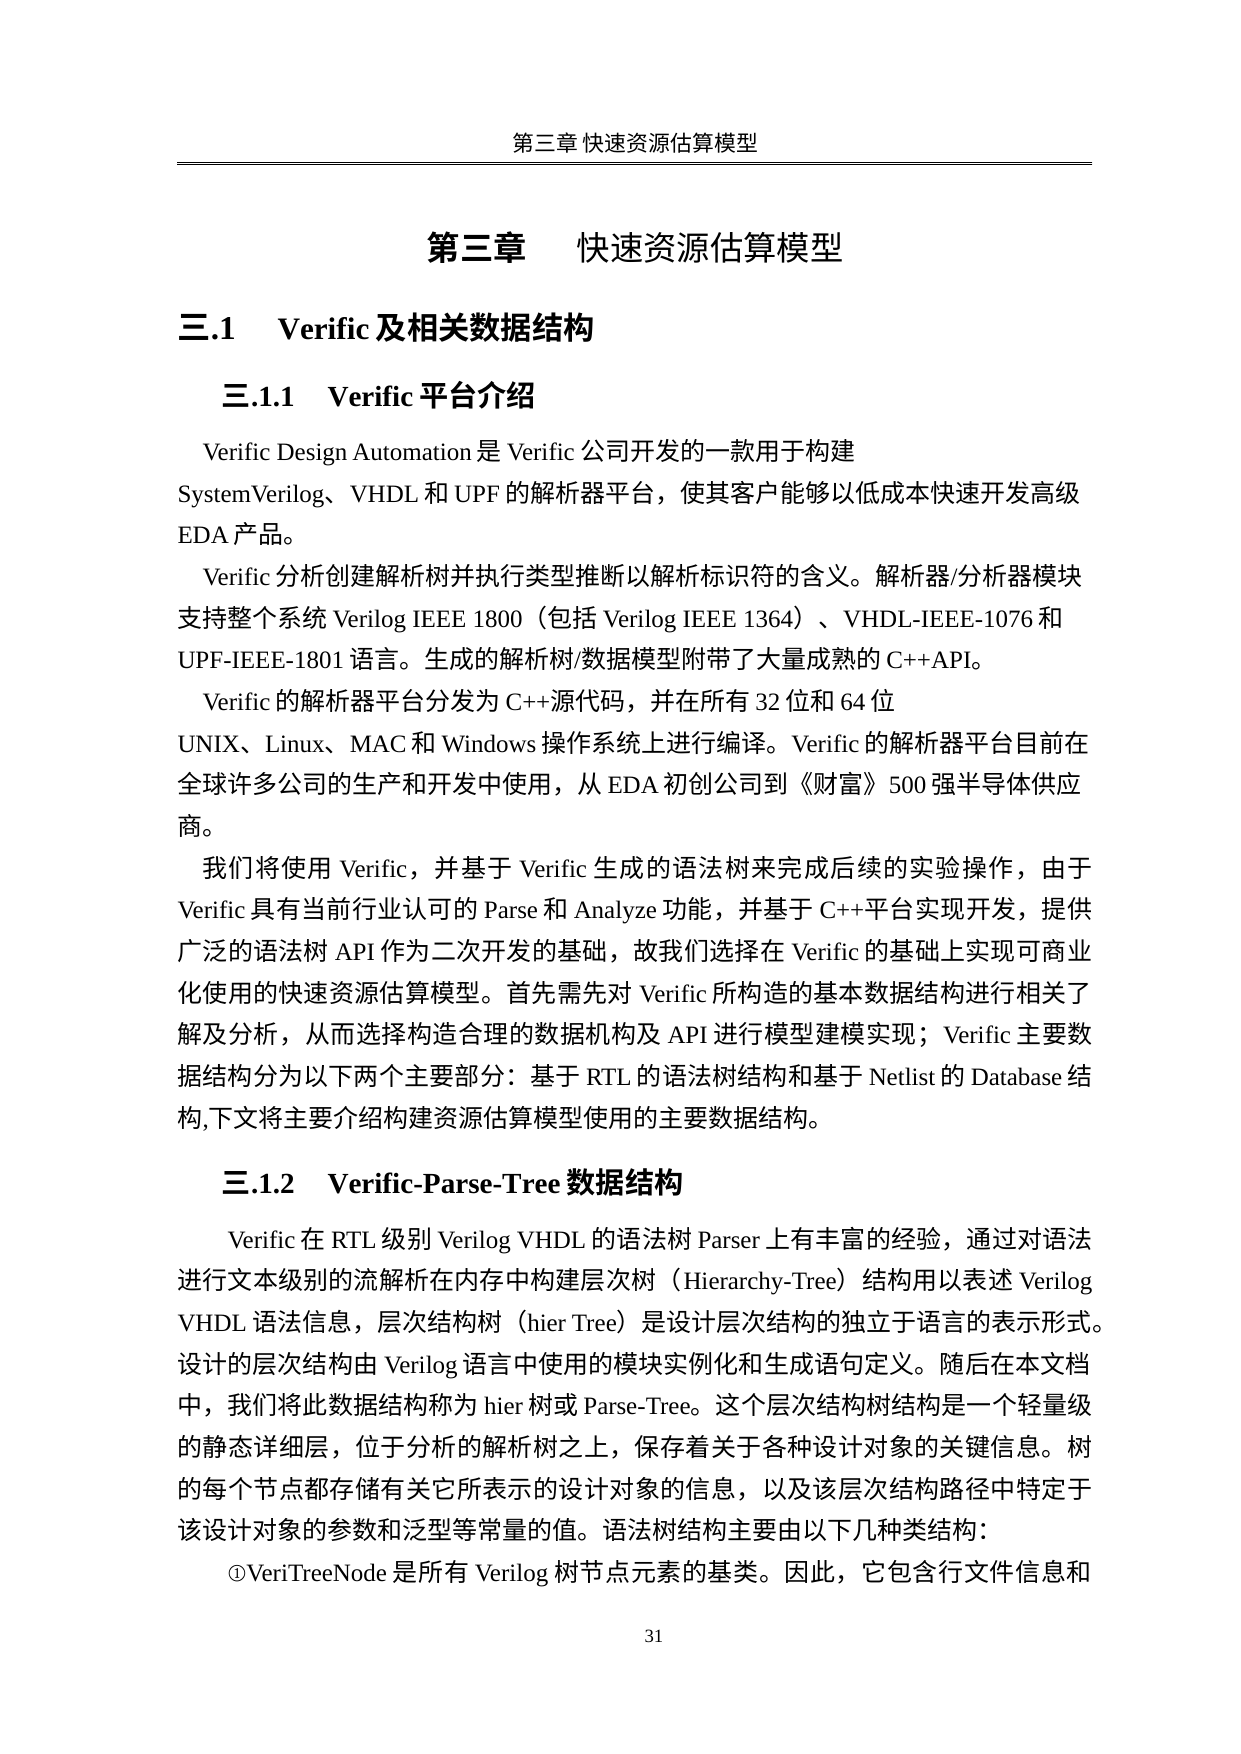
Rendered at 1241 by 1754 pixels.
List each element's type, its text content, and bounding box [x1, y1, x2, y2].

text Verific在RTL级别Verilog VHDL的语法树Parser上有丰富的经验，通过对语法进行文本级别的流解析在内存中构建层次树（Hierarchy-Tree）结构用以表述Verilog VHDL语法信息，层次结构树（hier Tree）是设计层次结构的独立于语言的表示形式。设计的层次结构由Verilog语言中使用的模块实例化和生成语句定义。随后在本文档中，我们将此数据结构称为hier树或Parse-Tree。这个层次结构树结构是一个轻量级的静态详细层，位于分析的解析树之上，保存着关于各种设计对象的关键信息。树的每个节点都存储有关它所表示的设计对象的信息，以及该层次结构路径中特定于该设计对象的参数和泛型等常量的值。语法树结构主要由以下几种类结构： [177, 1215, 1092, 1548]
subtitle 快速资源估算模型 [177, 227, 1092, 269]
text Verific分析创建解析树并执行类型推断以解析标识符的含义。解析器/分析器模块支持整个系统Verilog IEEE 1800（包括Verilog IEEE 1364）、VHDL-IEEE-1076和UPF-IEEE-1801语言。生成的解析树/数据模型附带了大量成熟的C++API。 [177, 552, 1092, 677]
text Verific Design Automation是Verific公司开发的一款用于构建SystemVerilog、VHDL和UPF的解析器平台，使其客户能够以低成本快速开发高级EDA产品。 [177, 427, 1092, 552]
subtitle Verific及相关数据结构 [177, 306, 1092, 348]
subtitle Verific平台介绍 [222, 373, 1092, 415]
text 我们将使用Verific，并基于Verific生成的语法树来完成后续的实验操作，由于Verific具有当前行业认可的Parse和Analyze功能，并基于C++平台实现开发，提供广泛的语法树API作为二次开发的基础，故我们选择在Verific的基础上实现可商业化使用的快速资源估算模型。首先需先对Verific所构造的基本数据结构进行相关了解及分析，从而选择构造合理的数据机构及API进行模型建模实现；Verific主要数据结构分为以下两个主要部分：基于RTL的语法树结构和基于Netlist的Database结构,下文将主要介绍构建资源估算模型使用的主要数据结构。 [177, 844, 1092, 1136]
subtitle Verific-Parse-Tree数据结构 [222, 1161, 1092, 1202]
text Verific的解析器平台分发为C++源代码，并在所有32位和64位UNIX、Linux、MAC和Windows操作系统上进行编译。Verific的解析器平台目前在全球许多公司的生产和开发中使用，从EDA初创公司到《财富》500强半导体供应商。 [177, 677, 1092, 844]
